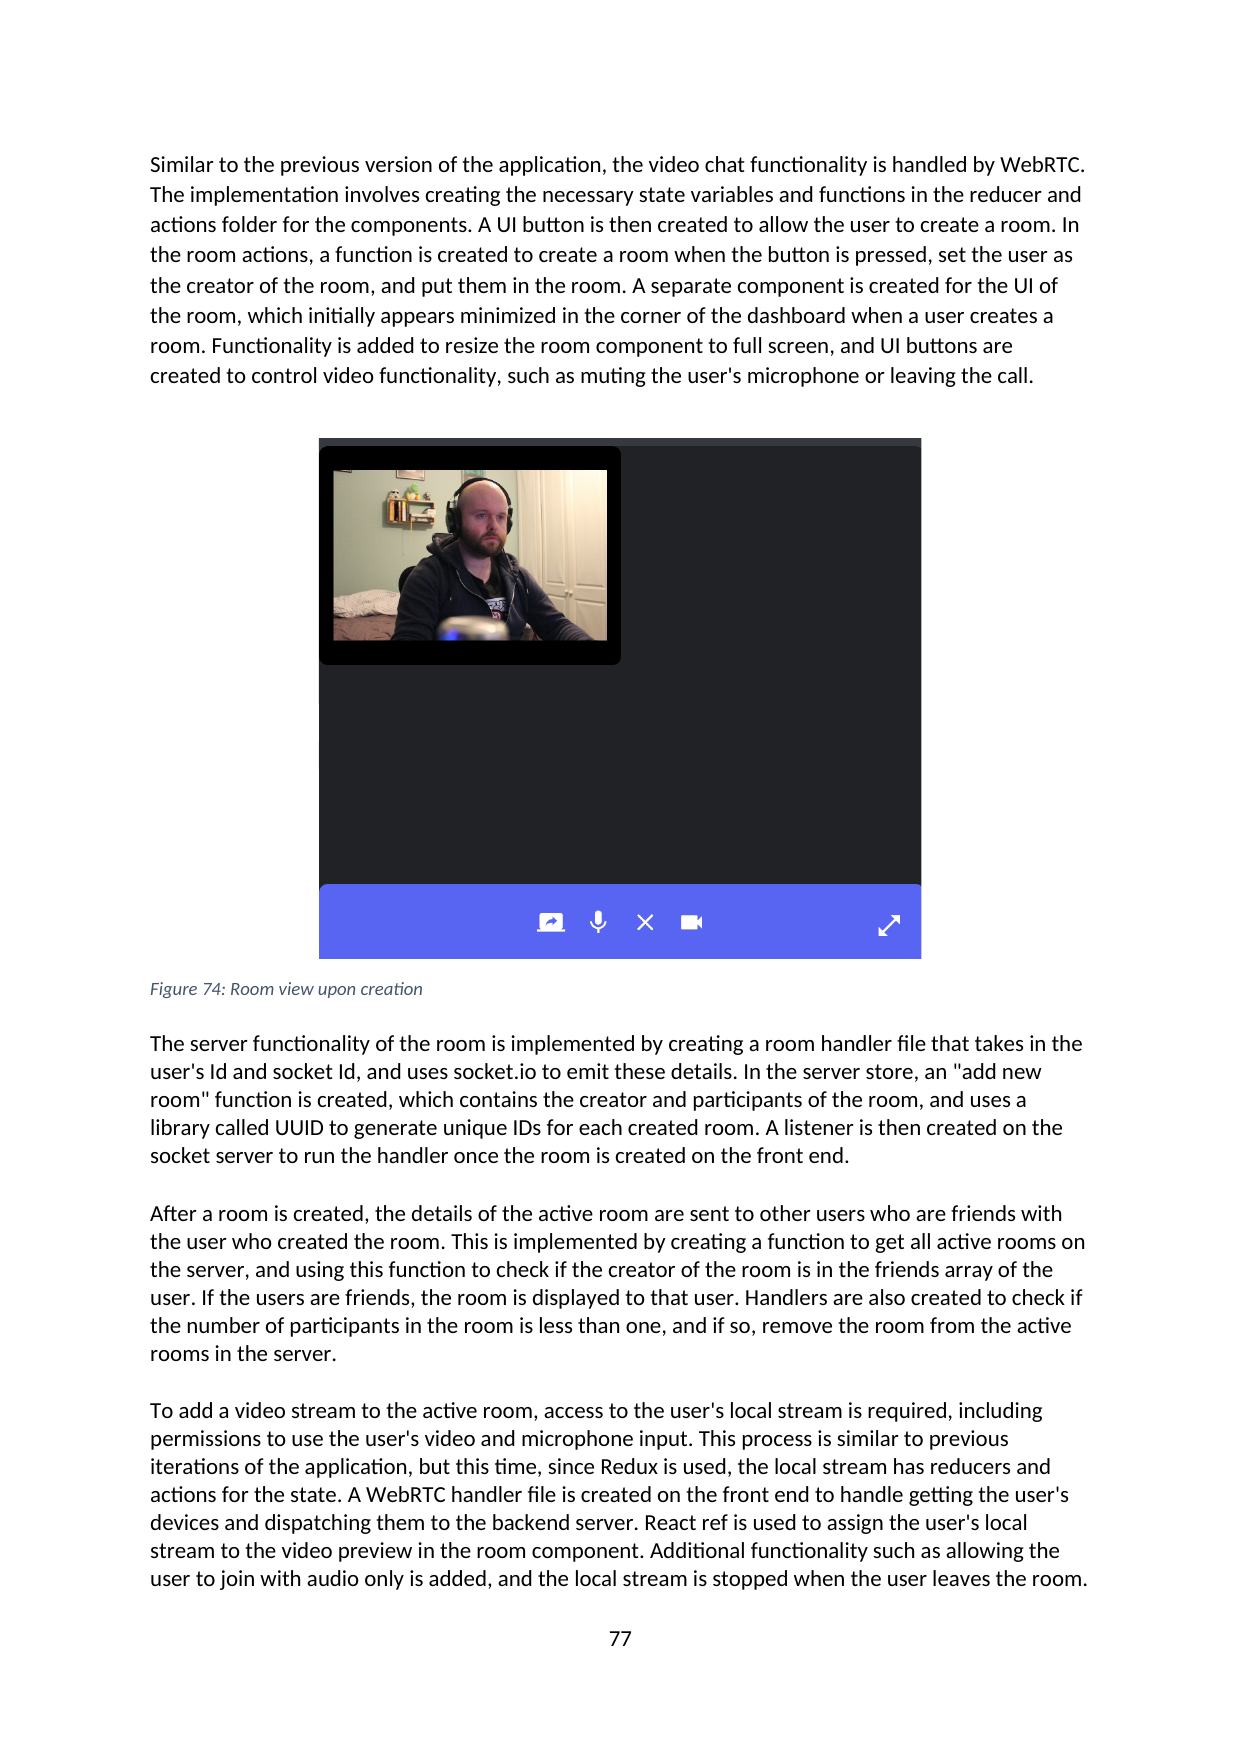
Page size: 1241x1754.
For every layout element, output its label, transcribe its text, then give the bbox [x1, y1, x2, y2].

text The server functionality of the room is implemented by creating a room handler file that takes in the user's Id and socket Id, and uses socket.io to emit these details. In the server store, an "add new room" function is created, which contains the creator and participants of the room, and uses a library called UUID to generate unique IDs for each created room. A listener is then created on the socket server to run the handler once the room is created on the front end. [150, 1029, 1090, 1169]
picture [318, 438, 922, 959]
text After a room is created, the details of the active room are sent to other users who are friends with the user who created the room. This is implemented by creating a function to get all active rooms on the server, and using this function to check if the creator of the room is in the friends array of the user. If the users are friends, the room is displayed to that user. Handlers are also created to check if the number of participants in the room is less than one, and if so, remove the room from the active rooms in the server. [150, 1199, 1090, 1367]
text To add a video stream to the active room, access to the user's local stream is required, including permissions to use the user's video and microphone input. This process is similar to previous iterations of the application, but this time, since Redux is used, the local stream has reducers and actions for the state. A WebRTC handler file is created on the front end to handle getting the user's devices and dispatching them to the backend server. React ref is used to assign the user's local stream to the video preview in the room component. Additional functionality such as allowing the user to join with audio only is added, and the local stream is stopped when the user leaves the room. [150, 1396, 1090, 1592]
text Similar to the previous version of the application, the video chat functionality is handled by WebRTC. The implementation involves creating the necessary state variables and functions in the reducer and actions folder for the components. A UI button is then created to allow the user to create a room. In the room actions, a function is created to create a room when the button is pressed, set the user as the creator of the room, and put them in the room. A separate component is created for the UI of the room, which initially appears minimized in the corner of the dashboard when a user creates a room. Functionality is added to resize the room component to full screen, and UI buttons are created to control video functionality, such as muting the user's microphone or leaving the call. [150, 150, 1090, 389]
